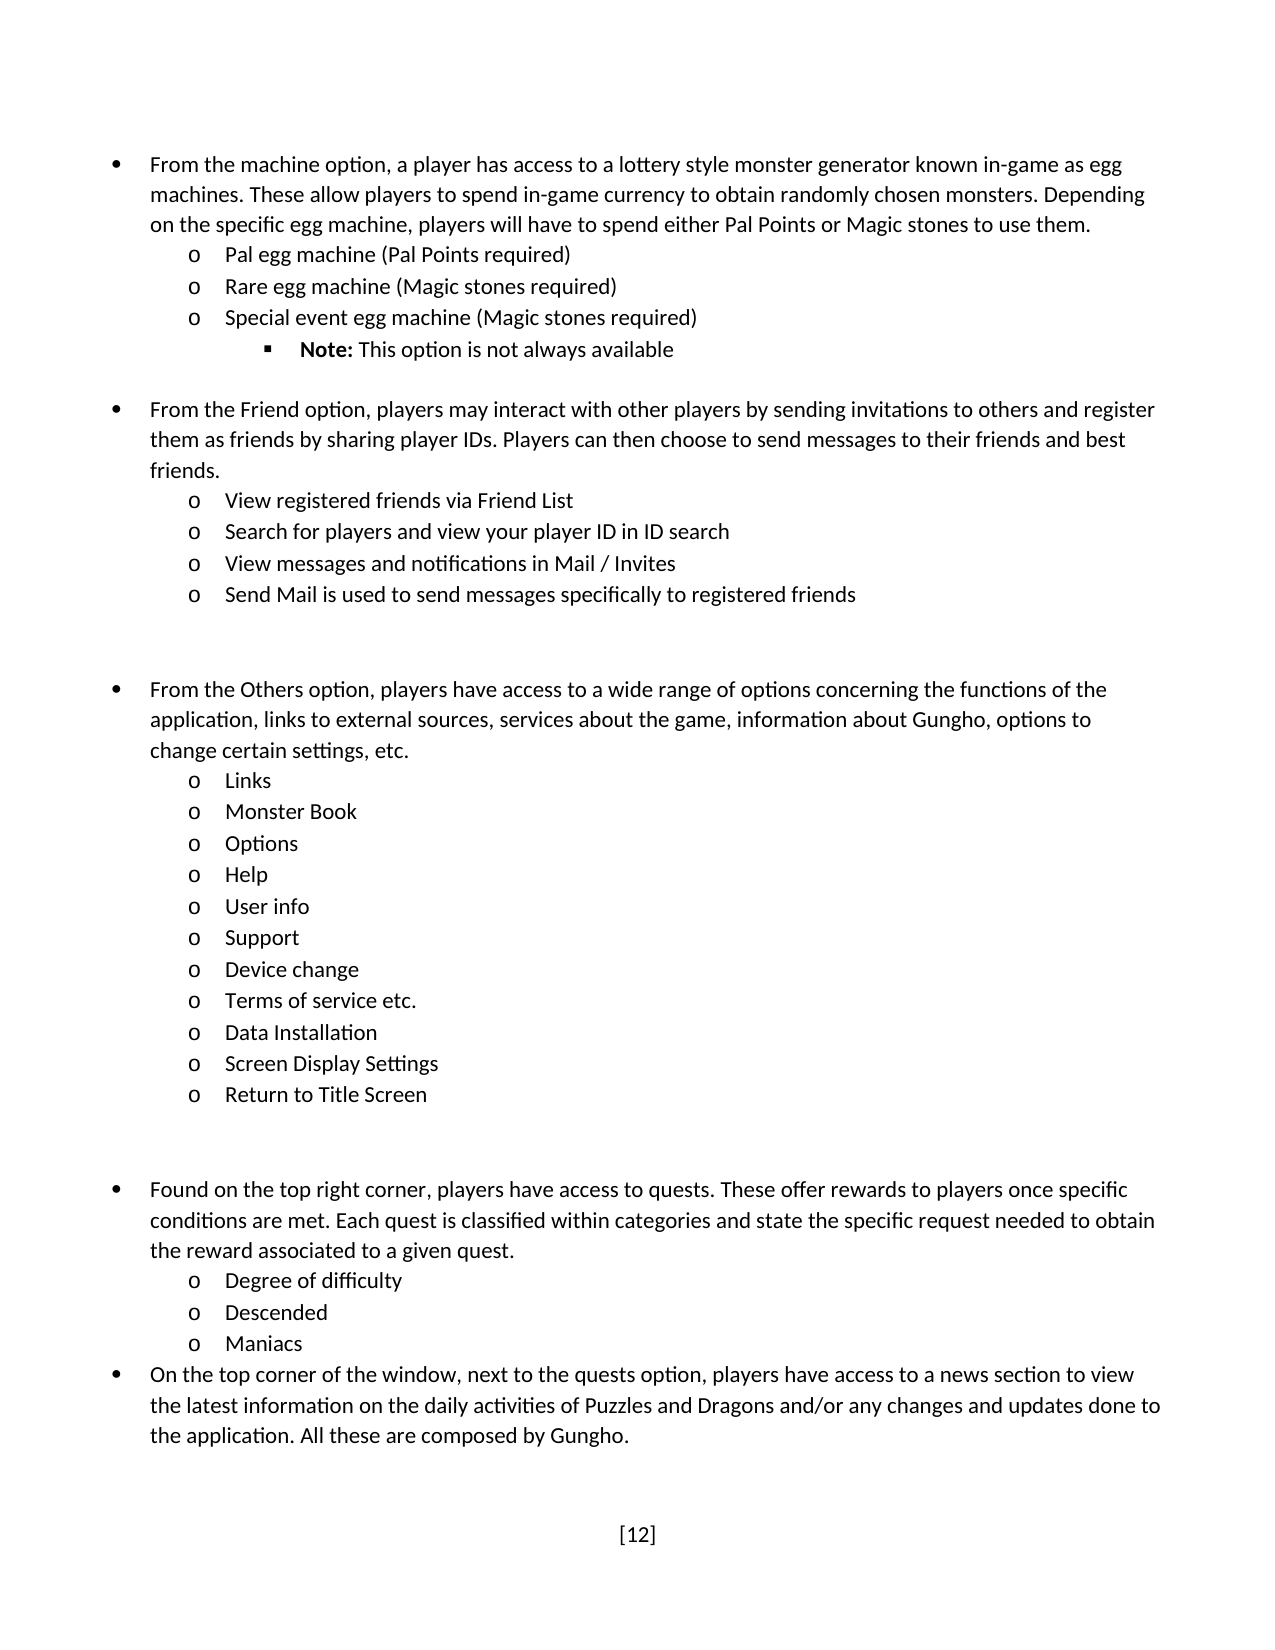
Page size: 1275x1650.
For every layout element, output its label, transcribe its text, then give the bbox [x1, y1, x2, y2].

list Degree of difficulty [187, 1266, 1162, 1295]
list Monster Book [187, 797, 1162, 827]
list Search for players and view your player ID in ID search [187, 517, 1162, 547]
list On the top corner of the window, next to the quests option, players have access to a news section to view the latest information on the daily activities of Puzzles and Dragons and/or any changes and updates done to the application. All these are composed by Gungho. [112, 1361, 1162, 1449]
list Return to Title Screen [187, 1081, 1162, 1110]
list Support [187, 923, 1162, 952]
list Help [187, 860, 1162, 889]
list Rare egg machine (Magic stones required) [187, 272, 1162, 301]
list Device change [187, 955, 1162, 984]
list View messages and notifications in Mail / Invites [187, 549, 1162, 578]
list Links [187, 766, 1162, 795]
list Options [187, 829, 1162, 858]
list Pal egg machine (Pal Points required) [187, 241, 1162, 270]
list Send Mail is used to send messages specifically to registered friends [187, 580, 1162, 609]
list View registered friends via Friend List [187, 486, 1162, 515]
list Maniacs [187, 1329, 1162, 1358]
list Special event egg machine (Magic stones required) [187, 303, 1162, 333]
list Screen Display Settings [187, 1049, 1162, 1078]
list Terms of service etc. [187, 986, 1162, 1015]
list Note: This option is not always available [262, 335, 1162, 363]
list From the Others option, players have access to a wide range of options concerning the functions of the application, links to external sources, services about the game, information about Gungho, options to change certain settings, etc. [112, 675, 1162, 764]
list User info [187, 892, 1162, 921]
list Found on the top right corner, players have access to quests. These offer rewards to players once specific conditions are met. Each quest is classified within categories and state the specific request needed to obtain the reward associated to a given quest. [112, 1176, 1162, 1264]
list From the Friend option, players may interact with other players by sending invitations to others and register them as friends by sharing player IDs. Players can then choose to send messages to their friends and best friends. [112, 395, 1162, 484]
list Descended [187, 1298, 1162, 1327]
list Data Installation [187, 1018, 1162, 1047]
list From the machine option, a player has access to a lottery style monster generator known in-game as egg machines. These allow players to spend in-game currency to obtain randomly chosen monsters. Depending on the specific egg machine, players will have to spend either Pal Points or Magic stones to use them. [112, 150, 1162, 238]
